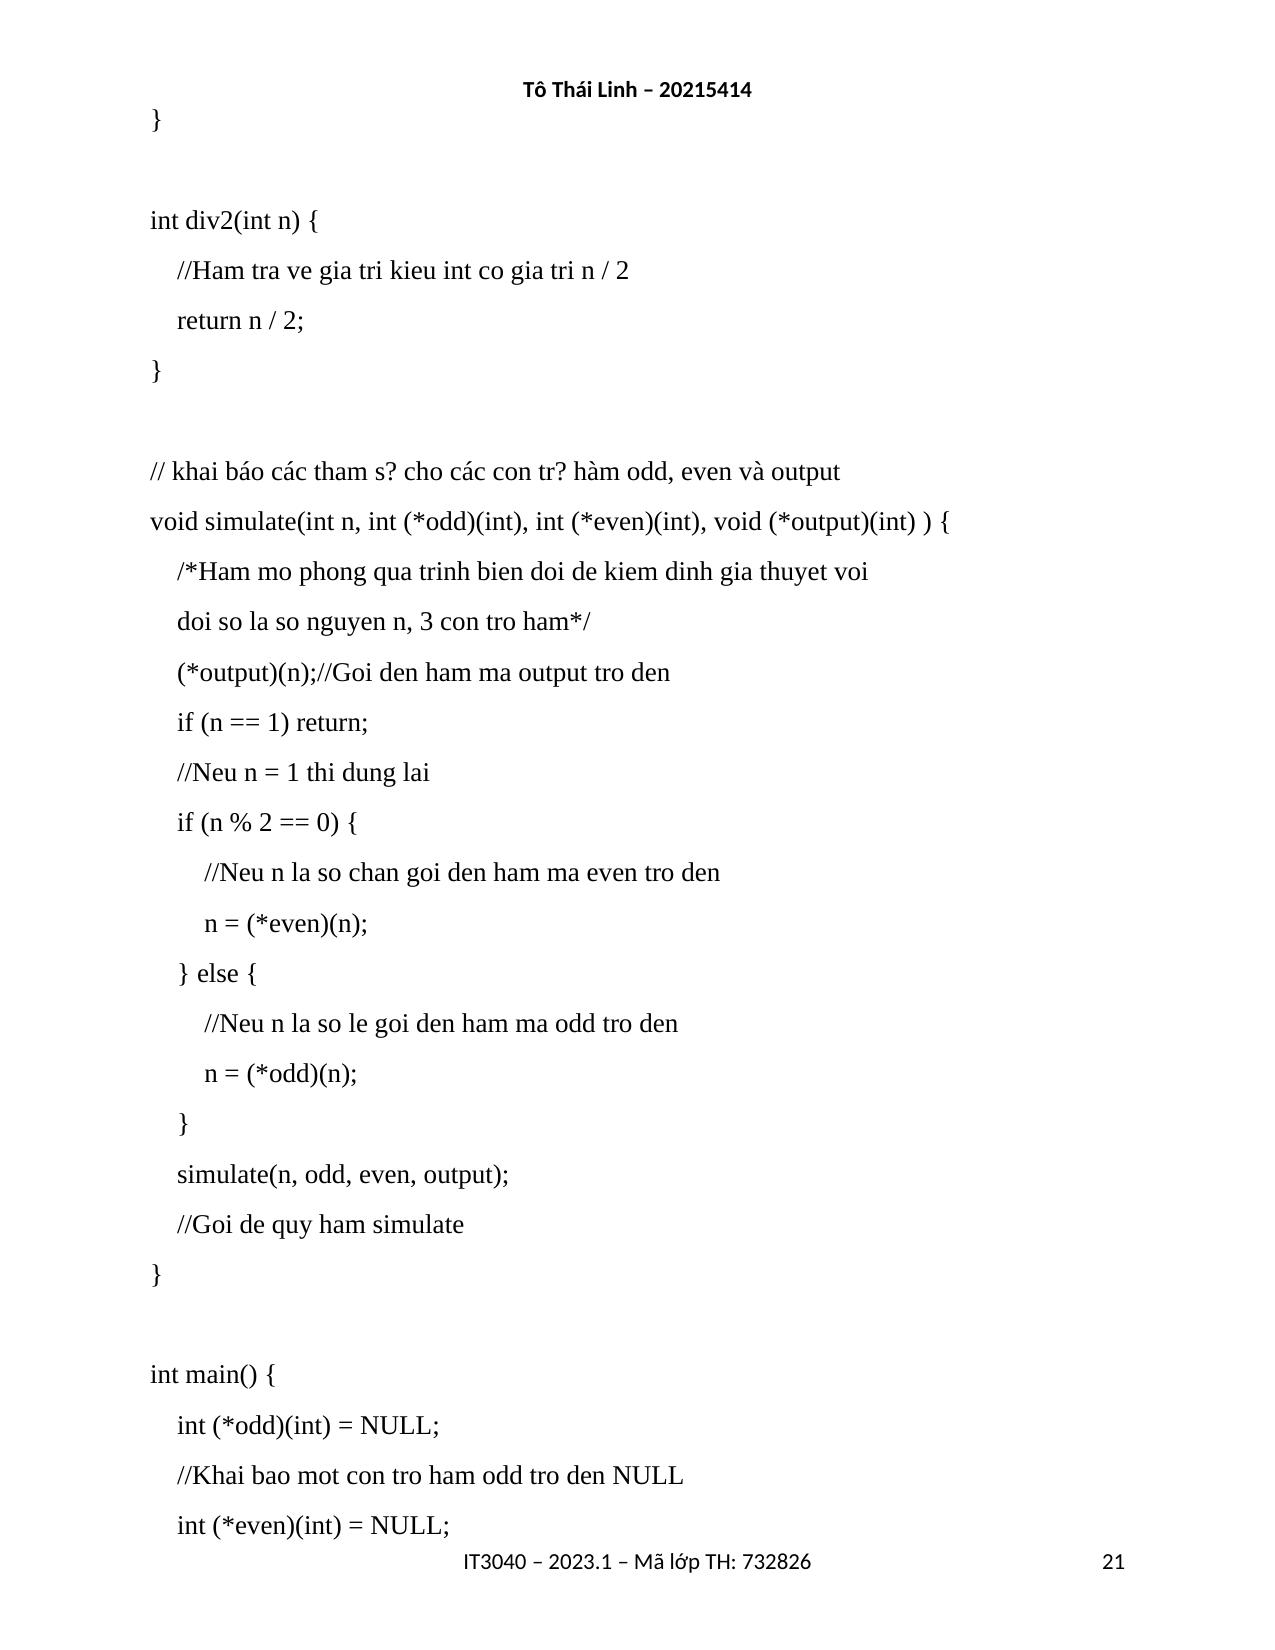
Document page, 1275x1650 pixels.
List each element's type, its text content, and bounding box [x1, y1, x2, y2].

text int div2(int n) { [150, 204, 1125, 235]
text int (*odd)(int) = NULL; [150, 1409, 1125, 1440]
text } [150, 103, 1125, 134]
text //Ham tra ve gia tri kieu int co gia tri n / 2 [150, 254, 1125, 285]
text simulate(n, odd, even, output); [150, 1158, 1125, 1189]
text //Neu n la so le goi den ham ma odd tro den [150, 1007, 1125, 1038]
text } [150, 1108, 1125, 1139]
text //Neu n la so chan goi den ham ma even tro den [150, 857, 1125, 888]
text int (*even)(int) = NULL; [150, 1509, 1125, 1540]
text if (n == 1) return; [150, 706, 1125, 737]
text //Khai bao mot con tro ham odd tro den NULL [150, 1459, 1125, 1490]
text (*output)(n);//Goi den ham ma output tro den [150, 656, 1125, 687]
text //Goi de quy ham simulate [150, 1208, 1125, 1239]
text } [150, 354, 1125, 386]
text return n / 2; [150, 304, 1125, 335]
text // khai báo các tham s? cho các con tr? hàm odd, even và output [150, 455, 1125, 486]
text doi so la so nguyen n, 3 con tro ham*/ [150, 606, 1125, 637]
text if (n % 2 == 0) { [150, 806, 1125, 837]
text n = (*even)(n); [150, 907, 1125, 938]
text n = (*odd)(n); [150, 1057, 1125, 1088]
text void simulate(int n, int (*odd)(int), int (*even)(int), void (*output)(int) ) { [150, 505, 1125, 536]
text int main() { [150, 1359, 1125, 1390]
text /*Ham mo phong qua trinh bien doi de kiem dinh gia thuyet voi [150, 555, 1125, 586]
text } else { [150, 957, 1125, 988]
text //Neu n = 1 thi dung lai [150, 756, 1125, 787]
text } [150, 1258, 1125, 1289]
